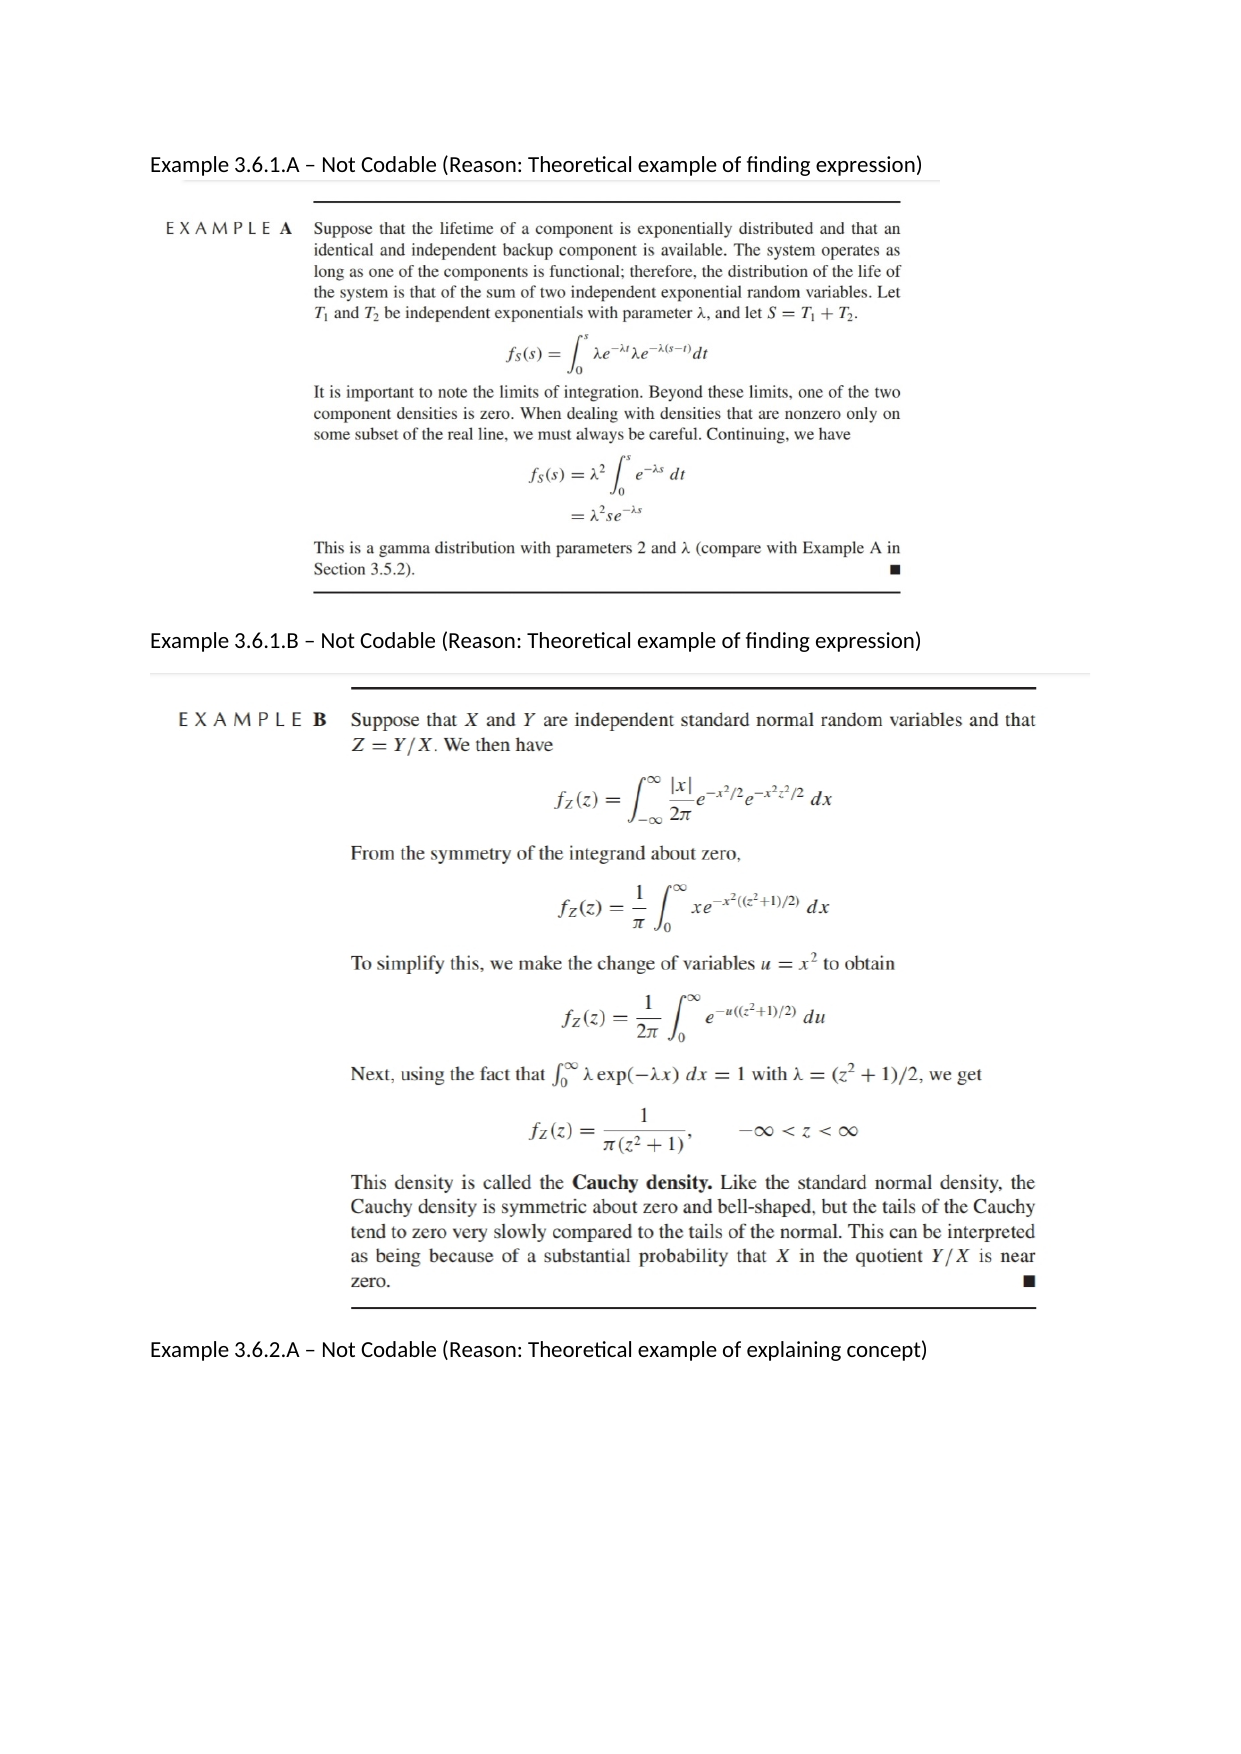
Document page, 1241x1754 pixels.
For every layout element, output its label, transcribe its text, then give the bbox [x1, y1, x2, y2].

picture [150, 673, 1091, 1317]
picture [150, 180, 940, 608]
text Example 3.6.1.B – Not Codable (Reason: Theoretical example of finding expression) [150, 626, 1090, 654]
text Example 3.6.2.A – Not Codable (Reason: Theoretical example of explaining concept) [150, 1335, 1090, 1363]
